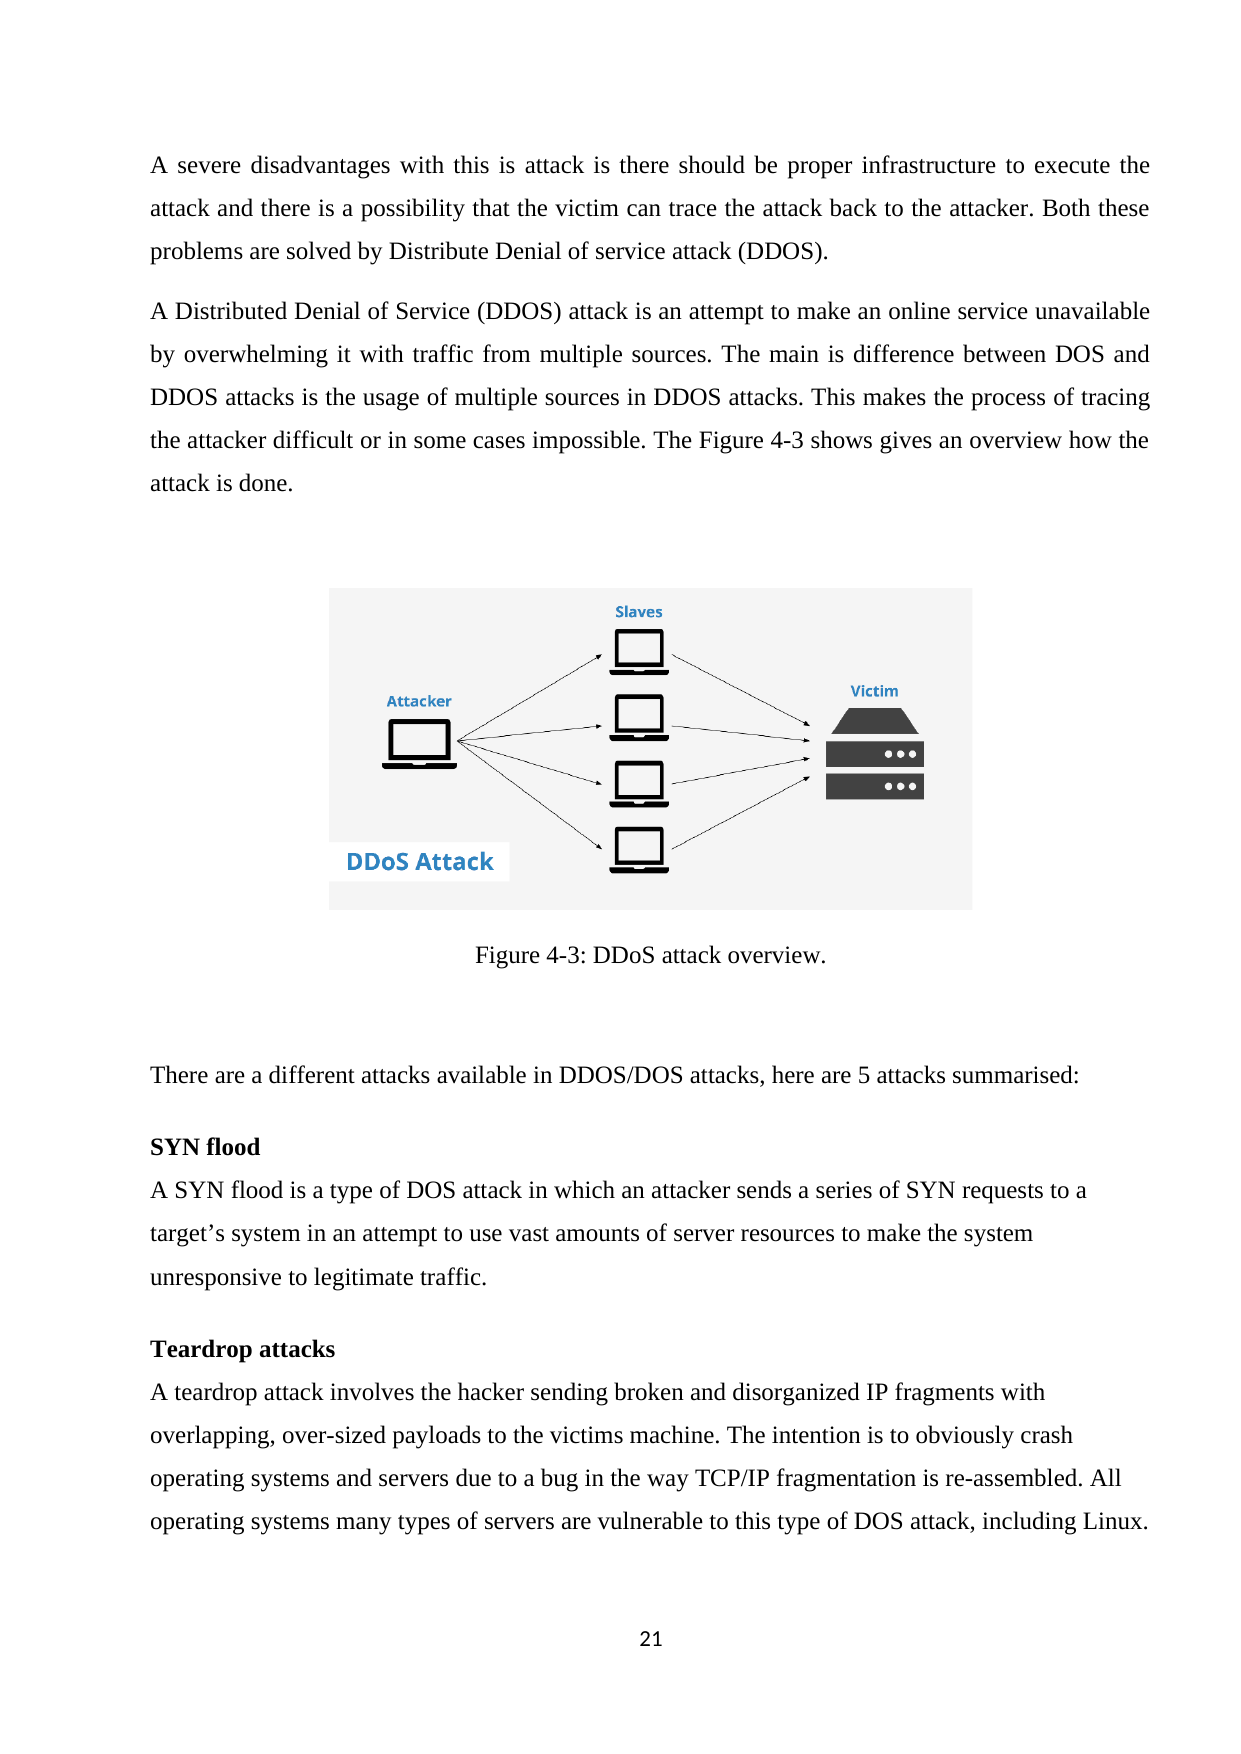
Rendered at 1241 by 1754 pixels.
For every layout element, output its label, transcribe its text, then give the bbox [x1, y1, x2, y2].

text A severe disadvantages with this is attack is there should be proper infrastructure to execute the attack and there is a possibility that the victim can trace the attack back to the attacker. Both these problems are solved by Distribute Denial of service attack (DDOS). [150, 150, 1152, 265]
text Figure 4-3: DDoS attack overview. [150, 940, 1152, 969]
picture [329, 588, 973, 910]
text There are a different attacks available in DDOS/DOS attacks, here are 5 attacks summarised: [150, 1060, 1152, 1089]
text SYN flood A SYN flood is a type of DOS attack in which an attacker sends a series of SYN requests to a target’s system in an attempt to use vast amounts of server resources to make the system unresponsive to legitimate traffic. [150, 1132, 1152, 1290]
text Teardrop attacks A teardrop attack involves the hacker sending broken and disorganized IP fragments with overlapping, over-sized payloads to the victims machine. The intention is to obviously crash operating systems and servers due to a bug in the way TCP/IP fragmentation is re-assembled. All operating systems many types of servers are vulnerable to this type of DOS attack, including Linux. [150, 1334, 1152, 1535]
text A Distributed Denial of Service (DDOS) attack is an attempt to make an online service unavailable by overwhelming it with traffic from multiple sources. The main is difference between DOS and DDOS attacks is the usage of multiple sources in DDOS attacks. This makes the process of tracing the attacker difficult or in some cases impossible. The Figure 4-3 shows gives an overview how the attack is done. [150, 296, 1152, 497]
